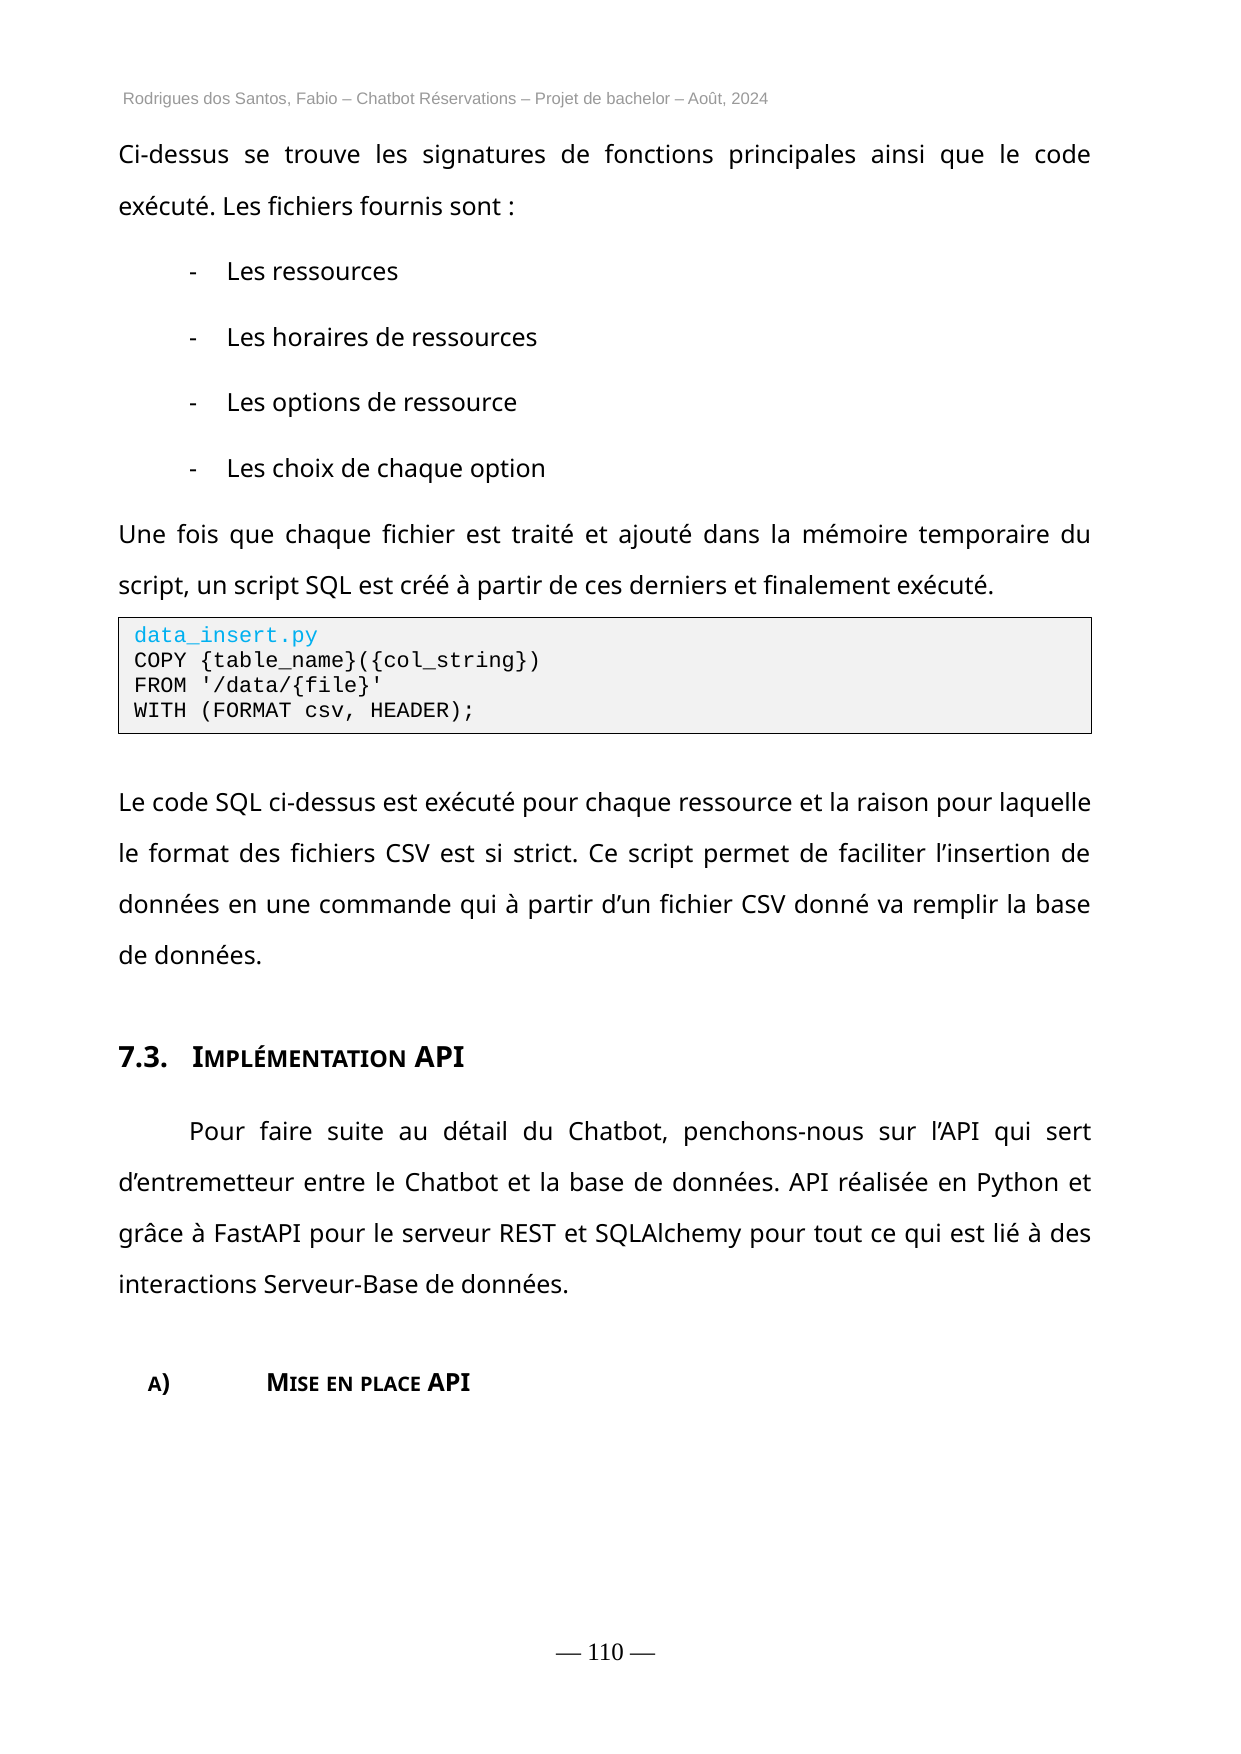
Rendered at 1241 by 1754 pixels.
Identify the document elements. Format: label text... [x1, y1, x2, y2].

text Une fois que chaque fichier est traité et ajouté dans la mémoire temporaire du script, un script SQL est créé à partir de ces derniers et finalement exécuté. [118, 516, 1093, 601]
text Pour faire suite au détail du Chatbot, penchons-nous sur l’API qui sert d’entremetteur entre le Chatbot et la base de données. API réalisée en Python et grâce à FastAPI pour le serveur REST et SQLAlchemy pour tout ce qui est lié à des interactions Serveur-Base de données. [118, 1113, 1093, 1300]
text Le code SQL ci-dessus est exécuté pour chaque ressource et la raison pour laquelle le format des fichiers CSV est si strict. Ce script permet de faciliter l’insertion de données en une commande qui à partir d’un fichier CSV donné va remplir la base de données. [118, 633, 1093, 972]
text Ci-dessus se trouve les signatures de fonctions principales ainsi que le code exécuté. Les fichiers fournis sont : [118, 137, 1093, 222]
list Les ressources [189, 254, 1093, 288]
subtitle Mise en place API [148, 1365, 1093, 1399]
list Les horaires de ressources [189, 319, 1093, 353]
list Les options de ressource [189, 385, 1093, 419]
subtitle Implémentation API [118, 1036, 1093, 1076]
list Les choix de chaque option [189, 451, 1093, 485]
